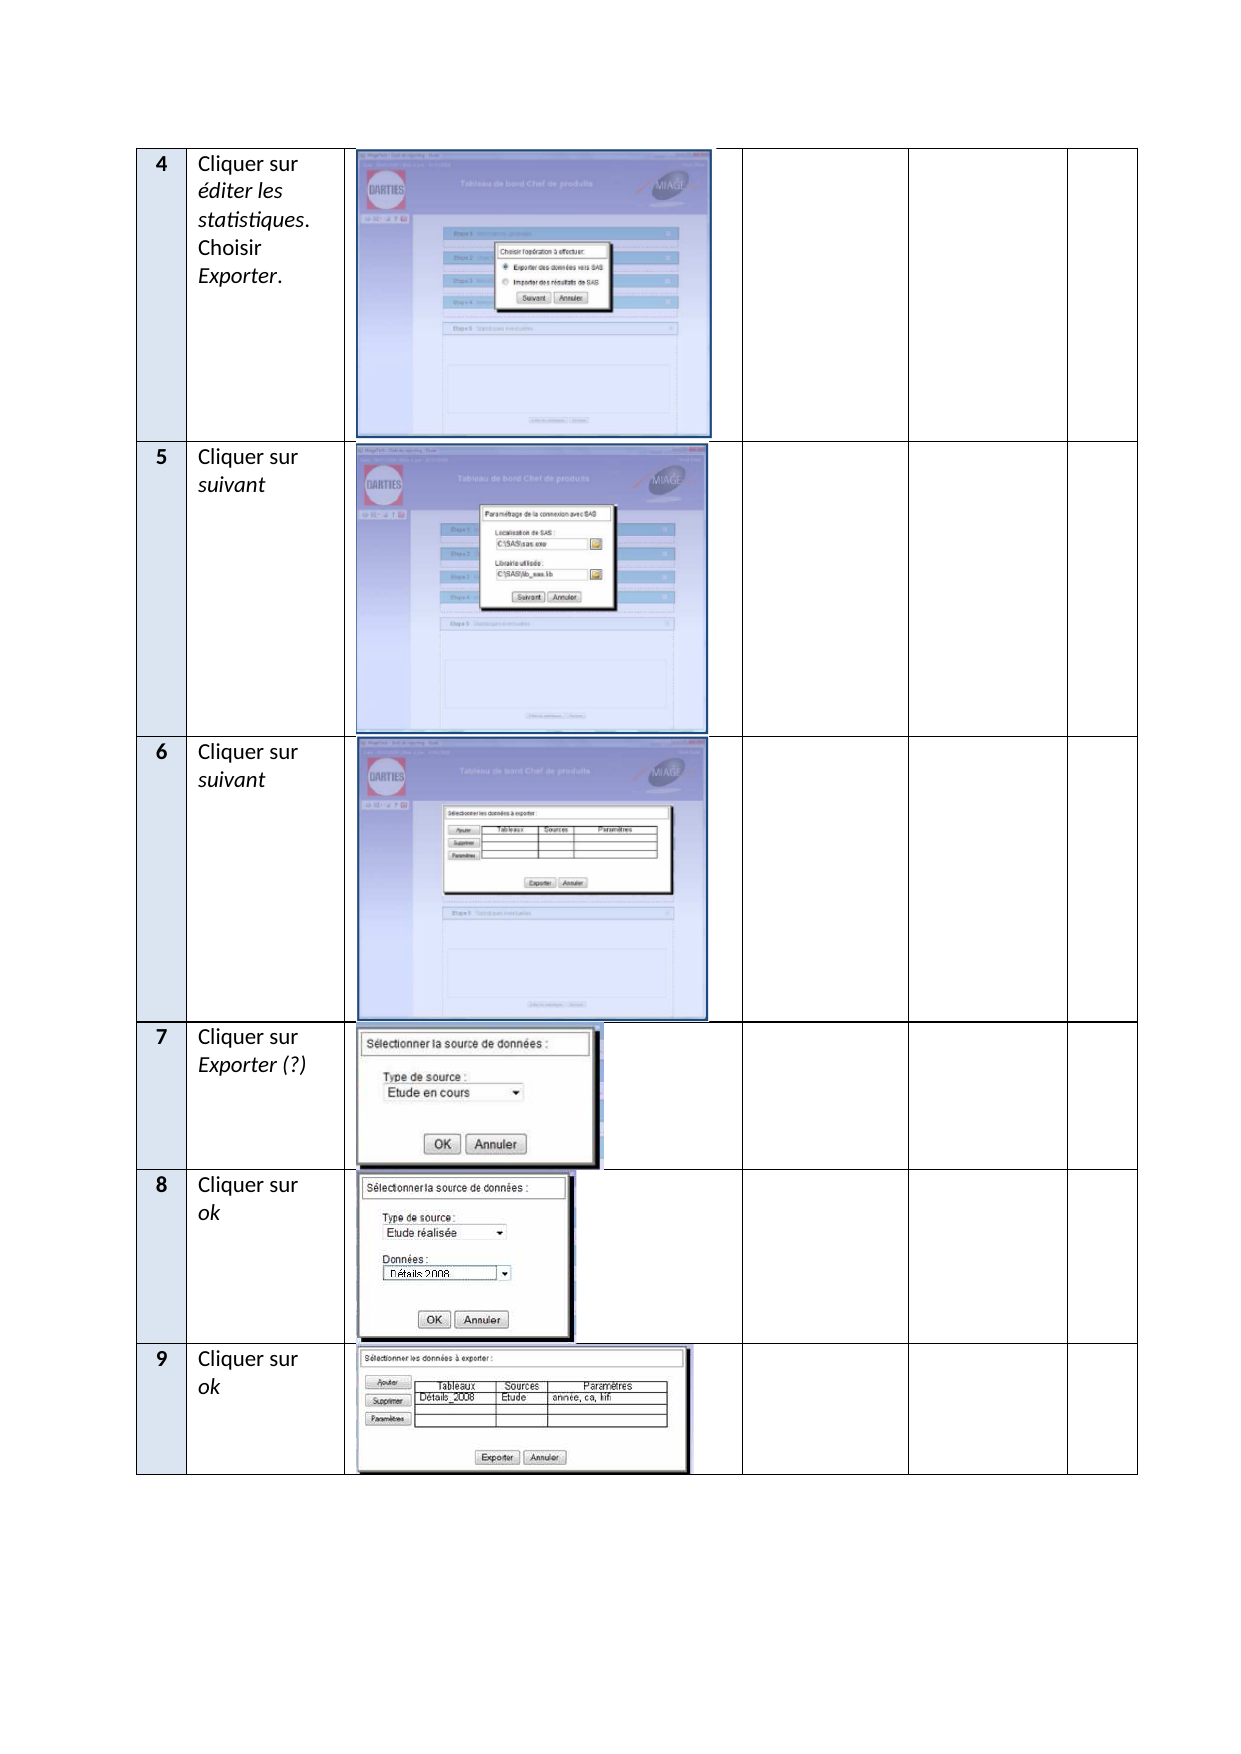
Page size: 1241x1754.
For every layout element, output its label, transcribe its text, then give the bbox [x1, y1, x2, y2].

table_cell Cliquer sur ok [187, 1170, 344, 1343]
table_cell [345, 1023, 356, 1169]
table_cell [577, 1170, 742, 1343]
table_cell [694, 1344, 742, 1474]
table_cell [1068, 149, 1137, 441]
table_cell 7 [137, 1023, 186, 1169]
table_cell [710, 737, 742, 1021]
table_cell [743, 1023, 908, 1169]
table_cell [909, 1023, 1067, 1169]
picture [356, 148, 717, 1474]
table_cell Cliquer sur Exporter (?) [187, 1023, 344, 1169]
table_cell [743, 737, 908, 1021]
table_cell [743, 1170, 908, 1343]
table_cell 6 [137, 737, 186, 1021]
table_cell [345, 149, 356, 441]
table_cell [909, 1170, 1067, 1343]
table_cell [1068, 442, 1137, 736]
table_cell [743, 149, 908, 441]
table_cell 8 [137, 1170, 186, 1343]
table_cell [1068, 1170, 1137, 1343]
table_cell [345, 737, 356, 1021]
table_cell [909, 149, 1067, 441]
table_cell [1068, 1344, 1137, 1474]
table_cell [909, 737, 1067, 1021]
table_cell Cliquer sur suivant [187, 737, 344, 1021]
table_cell Cliquer sur suivant [187, 442, 344, 736]
table_cell [345, 442, 356, 736]
table_cell [345, 1170, 356, 1343]
table_cell [1068, 737, 1137, 1021]
table_cell Cliquer sur éditer les statistiques. Choisir Exporter. [187, 149, 344, 441]
table_cell [743, 1344, 908, 1474]
table_cell 5 [137, 442, 186, 736]
table_cell 9 [137, 1344, 186, 1474]
table_cell 4 [137, 149, 186, 441]
table_cell Cliquer sur ok [187, 1344, 344, 1474]
table_cell [345, 1344, 356, 1474]
table_cell [717, 149, 742, 441]
table_cell [1068, 1023, 1137, 1169]
table_cell [743, 442, 908, 736]
table_cell [604, 1023, 742, 1169]
table_cell [909, 1344, 1067, 1474]
table_cell [909, 442, 1067, 736]
table_cell [710, 442, 742, 736]
